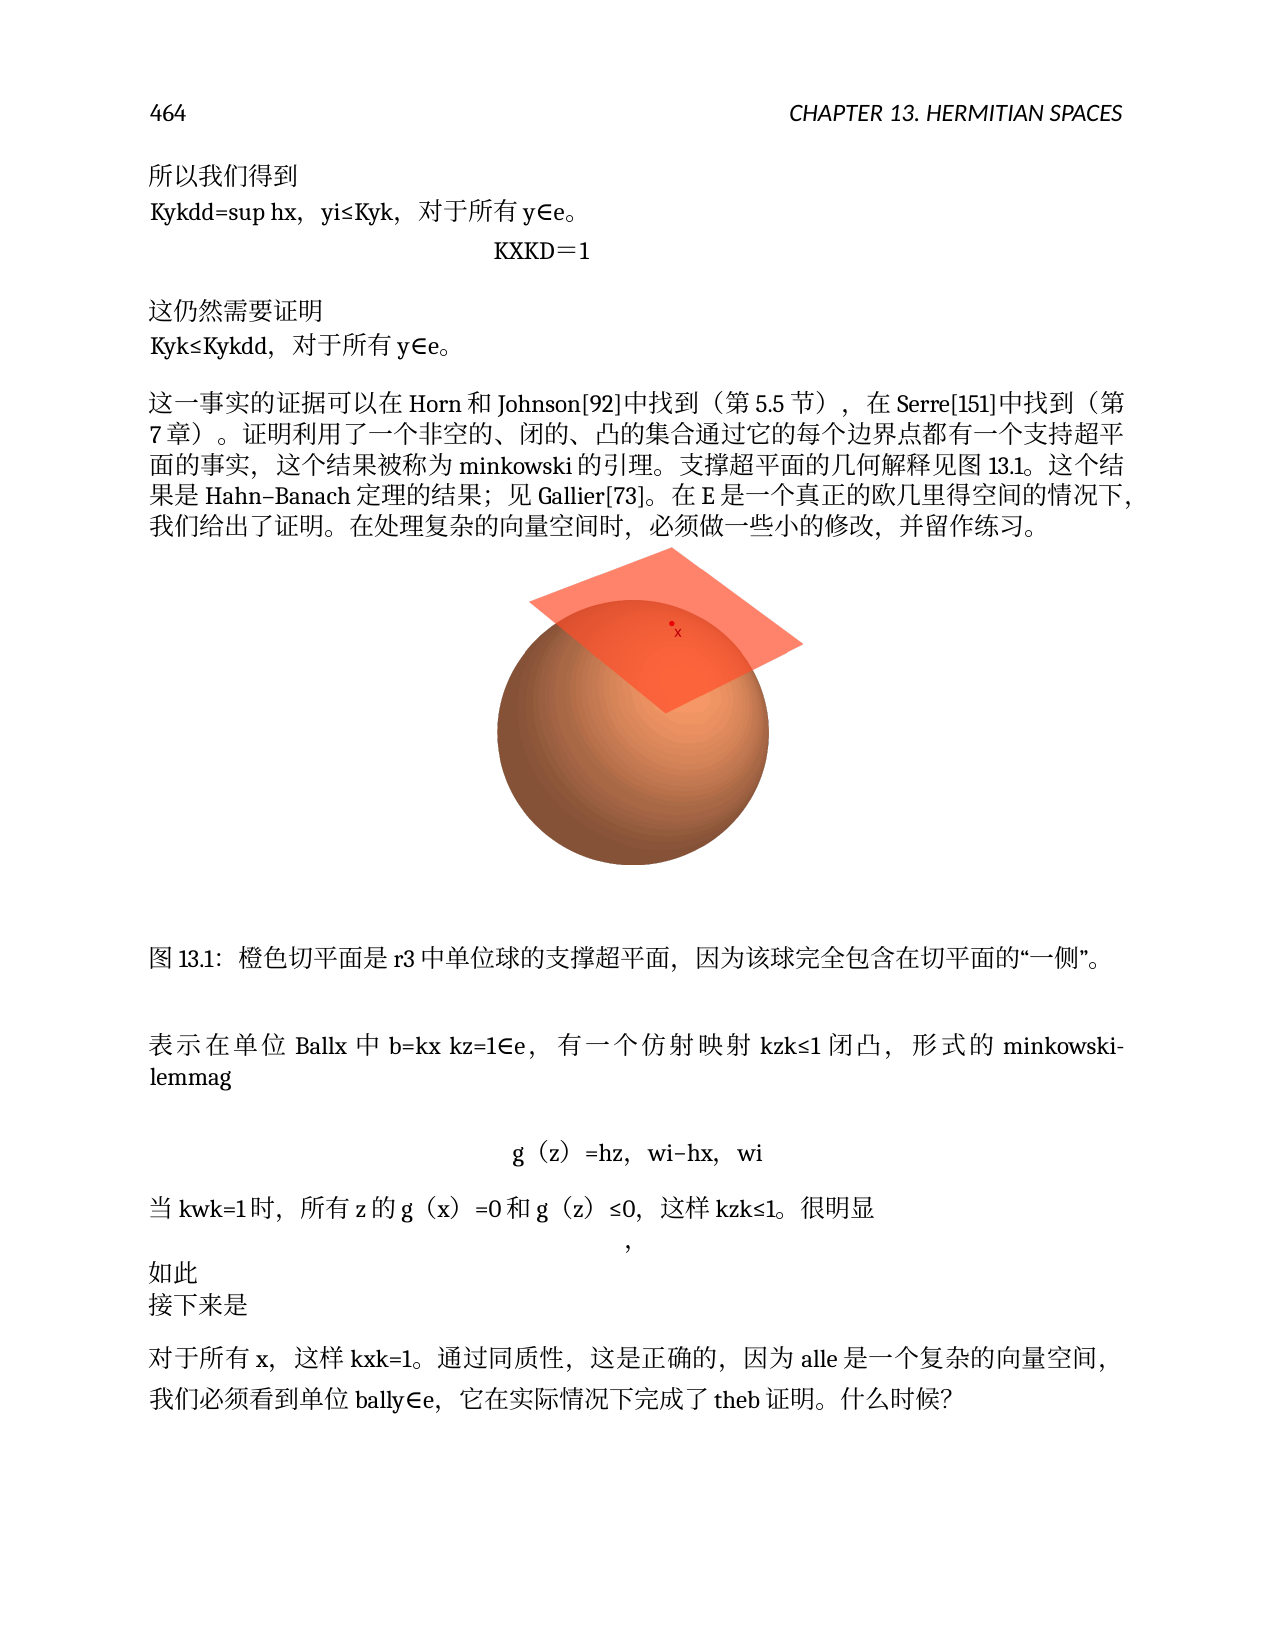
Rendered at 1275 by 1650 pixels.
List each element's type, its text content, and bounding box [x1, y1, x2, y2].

text 所以我们得到 [148, 163, 1125, 192]
text 这仍然需要证明 [148, 298, 1125, 327]
text 如此 [148, 1260, 867, 1289]
text 接下来是 [148, 1292, 1125, 1320]
text 对于所有x，这样kxk=1。通过同质性，这是正确的，因为alle是一个复杂的向量空间，我们必须看到单位bally∈e，它在实际情况下完成了theb证明。什么时候？ [148, 1345, 1125, 1414]
text g（z）=hz，wi−hx，wi [248, 1139, 1027, 1168]
picture [496, 547, 804, 865]
text 图13.1：橙色切平面是r3中单位球的支撑超平面，因为该球完全包含在切平面的“一侧”。 [148, 945, 1125, 974]
text Kyk≤Kykdd，对于所有y∈e。 [150, 332, 1125, 360]
text Kykdd=sup hx，yi≤Kyk，对于所有y∈e。 [150, 198, 1125, 227]
text 表示在单位Ballx中b=kx kz=1∈e，有一个仿射映射kzk≤1闭凸，形式的minkowski-lemmag [148, 1032, 1125, 1091]
text 当kwk=1时，所有z的g（x）=0和g（z）≤0，这样kzk≤1。很明显 [148, 1194, 1125, 1223]
text 这一事实的证据可以在Horn和Johnson[92]中找到（第5.5节），在Serre[151]中找到（第7章）。证明利用了一个非空的、闭的、凸的集合通过它的每个边界点都有一个支持超平面的事实，这个结果被称为minkowski的引理。支撑超平面的几何解释见图13.1。这个结果是Hahn–Banach定理的结果；见Gallier[73]。在E是一个真正的欧几里得空间的情况下，我们给出了证明。在处理复杂的向量空间时，必须做一些小的修改，并留作练习。 [148, 390, 1125, 542]
text KXKD＝1 [493, 237, 852, 266]
text ， [248, 1226, 1025, 1254]
